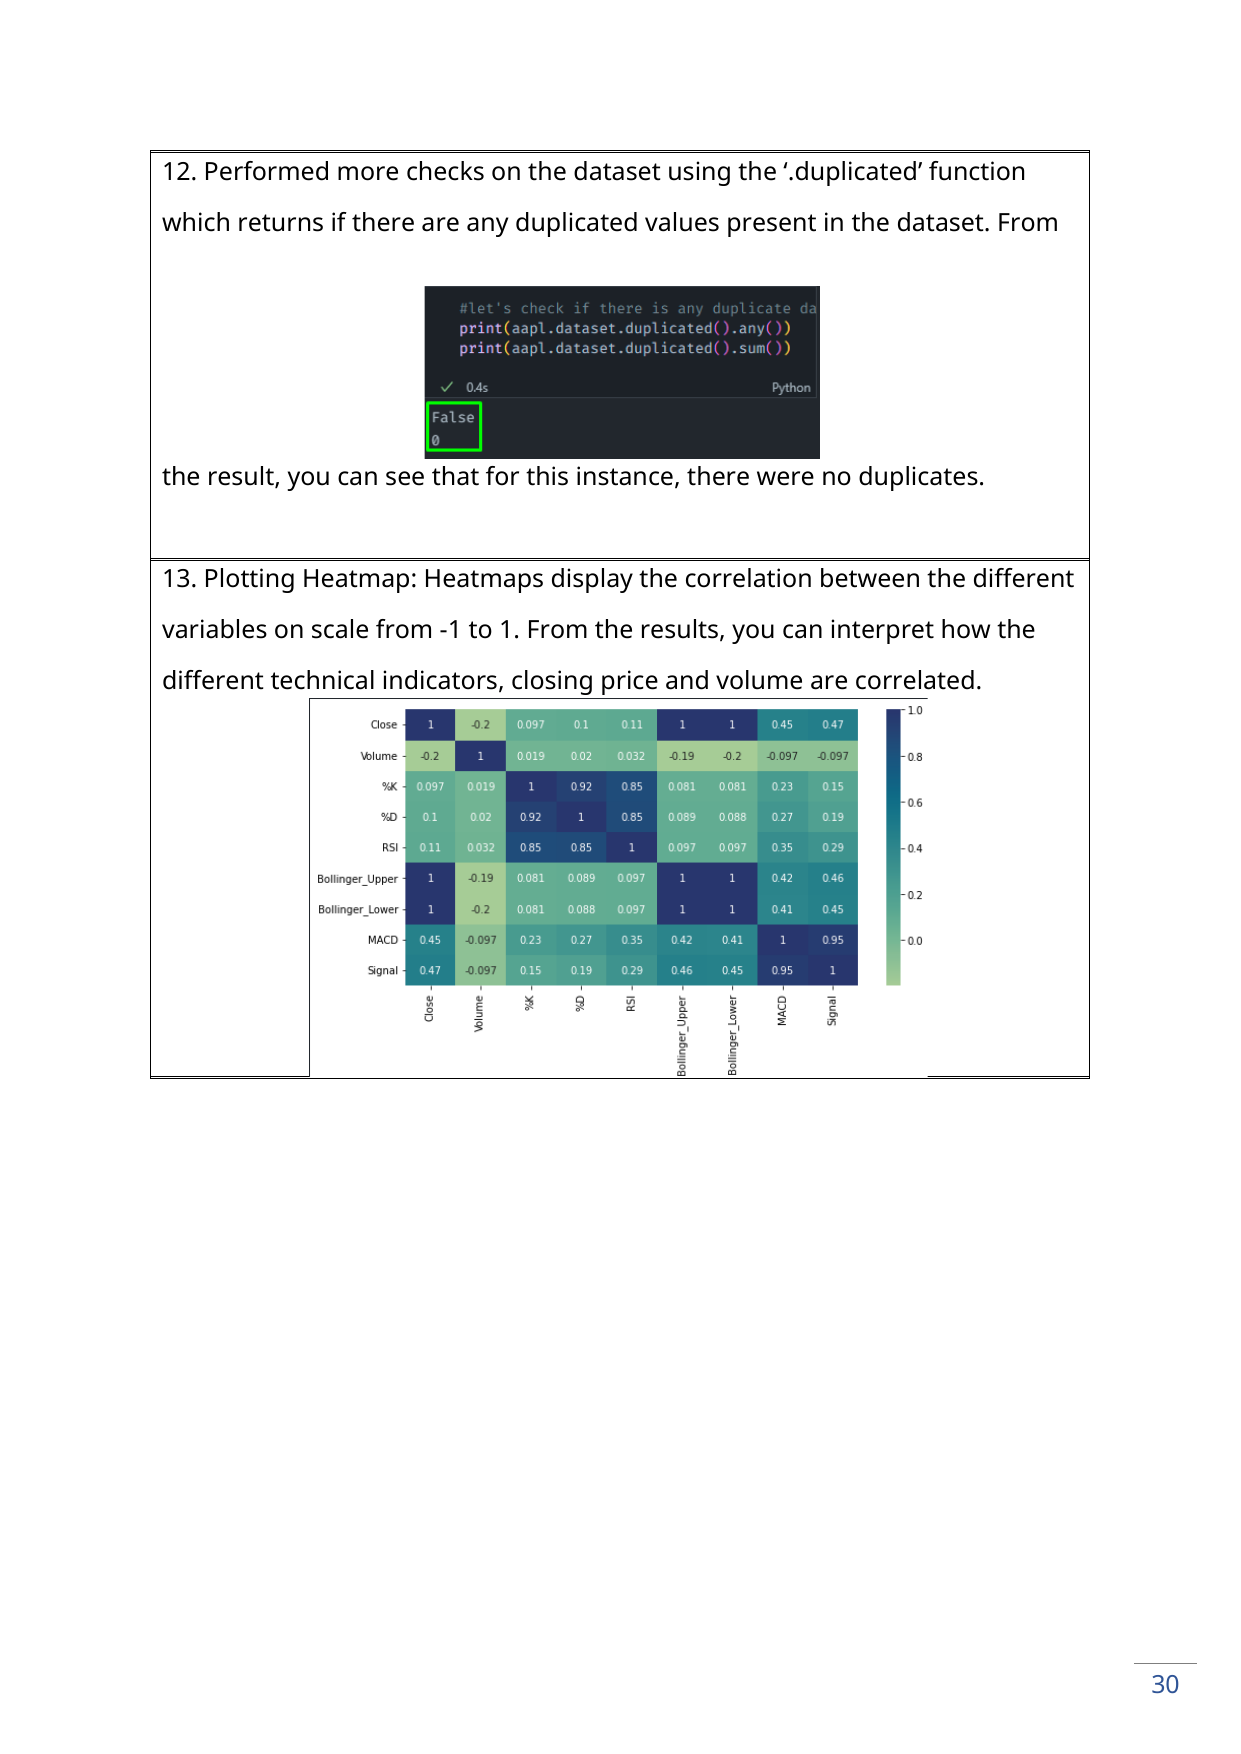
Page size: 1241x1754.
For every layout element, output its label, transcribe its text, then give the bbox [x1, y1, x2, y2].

picture [424, 286, 820, 459]
table_cell 12. Performed more checks on the dataset using the ‘.duplicated’ function which returns if there are any duplicated values present in the dataset. From the result, you can see that for this instance, there were no duplicates. [151, 153, 1089, 558]
picture [309, 698, 928, 1077]
table_cell 13. Plotting Heatmap: Heatmaps display the correlation between the different variables on scale from -1 to 1. From the results, you can interpret how the different technical indicators, closing price and volume are correlated. [151, 561, 1089, 1076]
